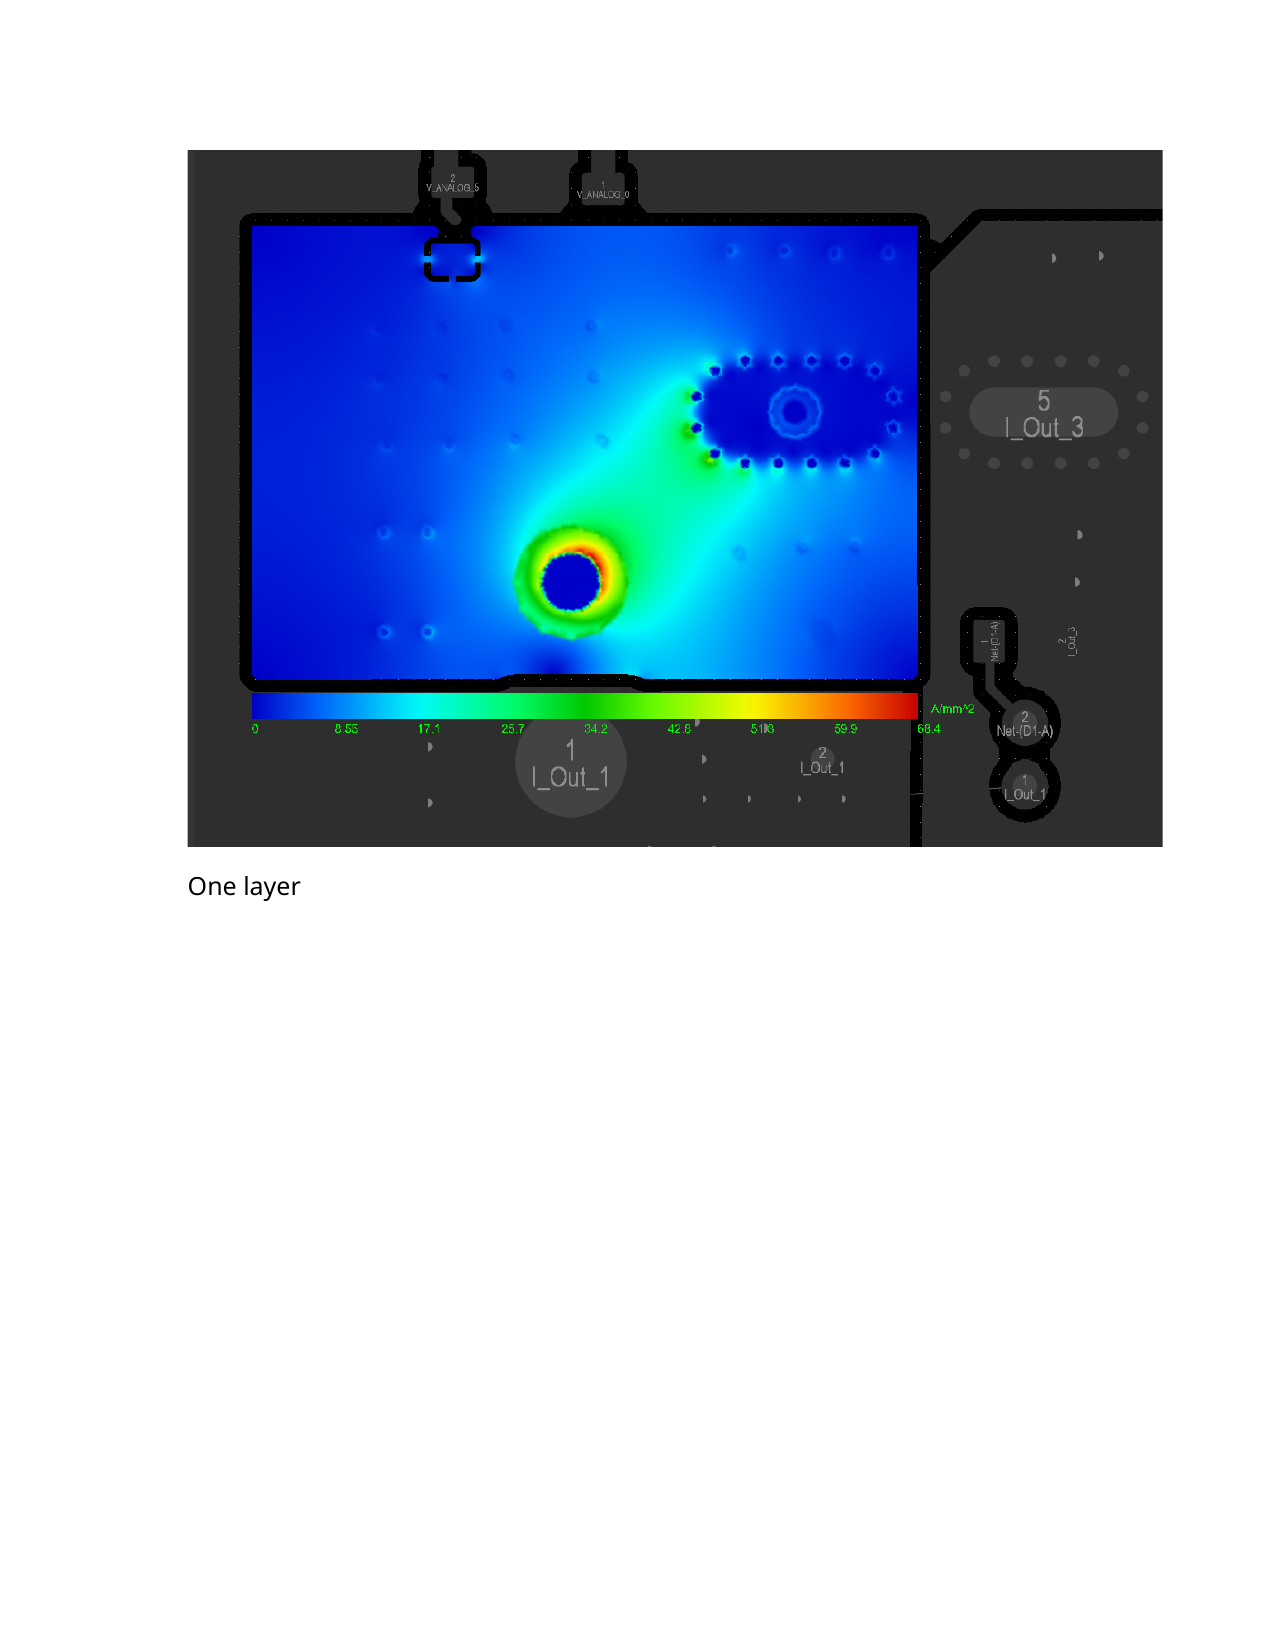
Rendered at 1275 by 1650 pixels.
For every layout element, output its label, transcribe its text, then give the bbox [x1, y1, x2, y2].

text One layer [187, 869, 1125, 903]
picture [187, 150, 1163, 847]
